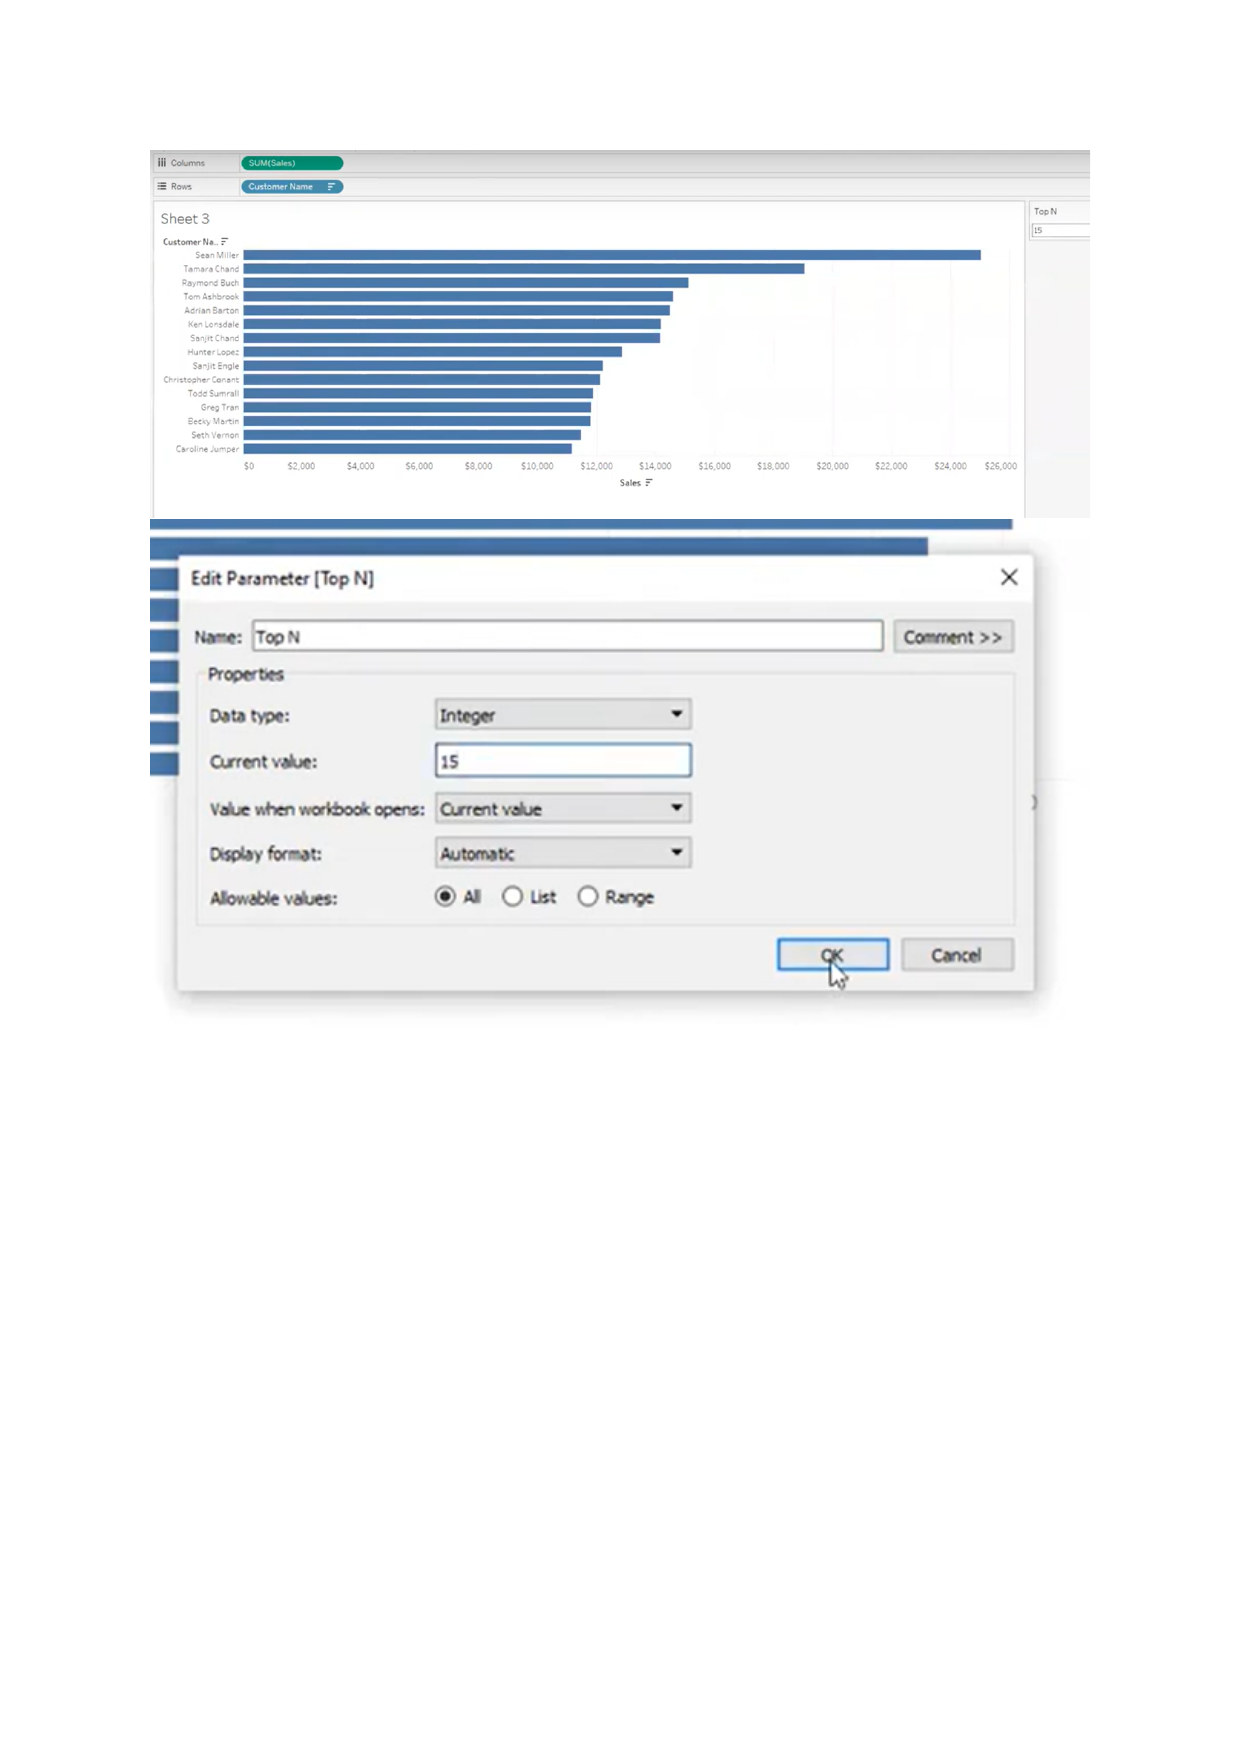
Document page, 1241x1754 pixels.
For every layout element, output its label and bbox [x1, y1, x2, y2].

picture [150, 150, 1091, 518]
picture [150, 519, 1091, 1034]
